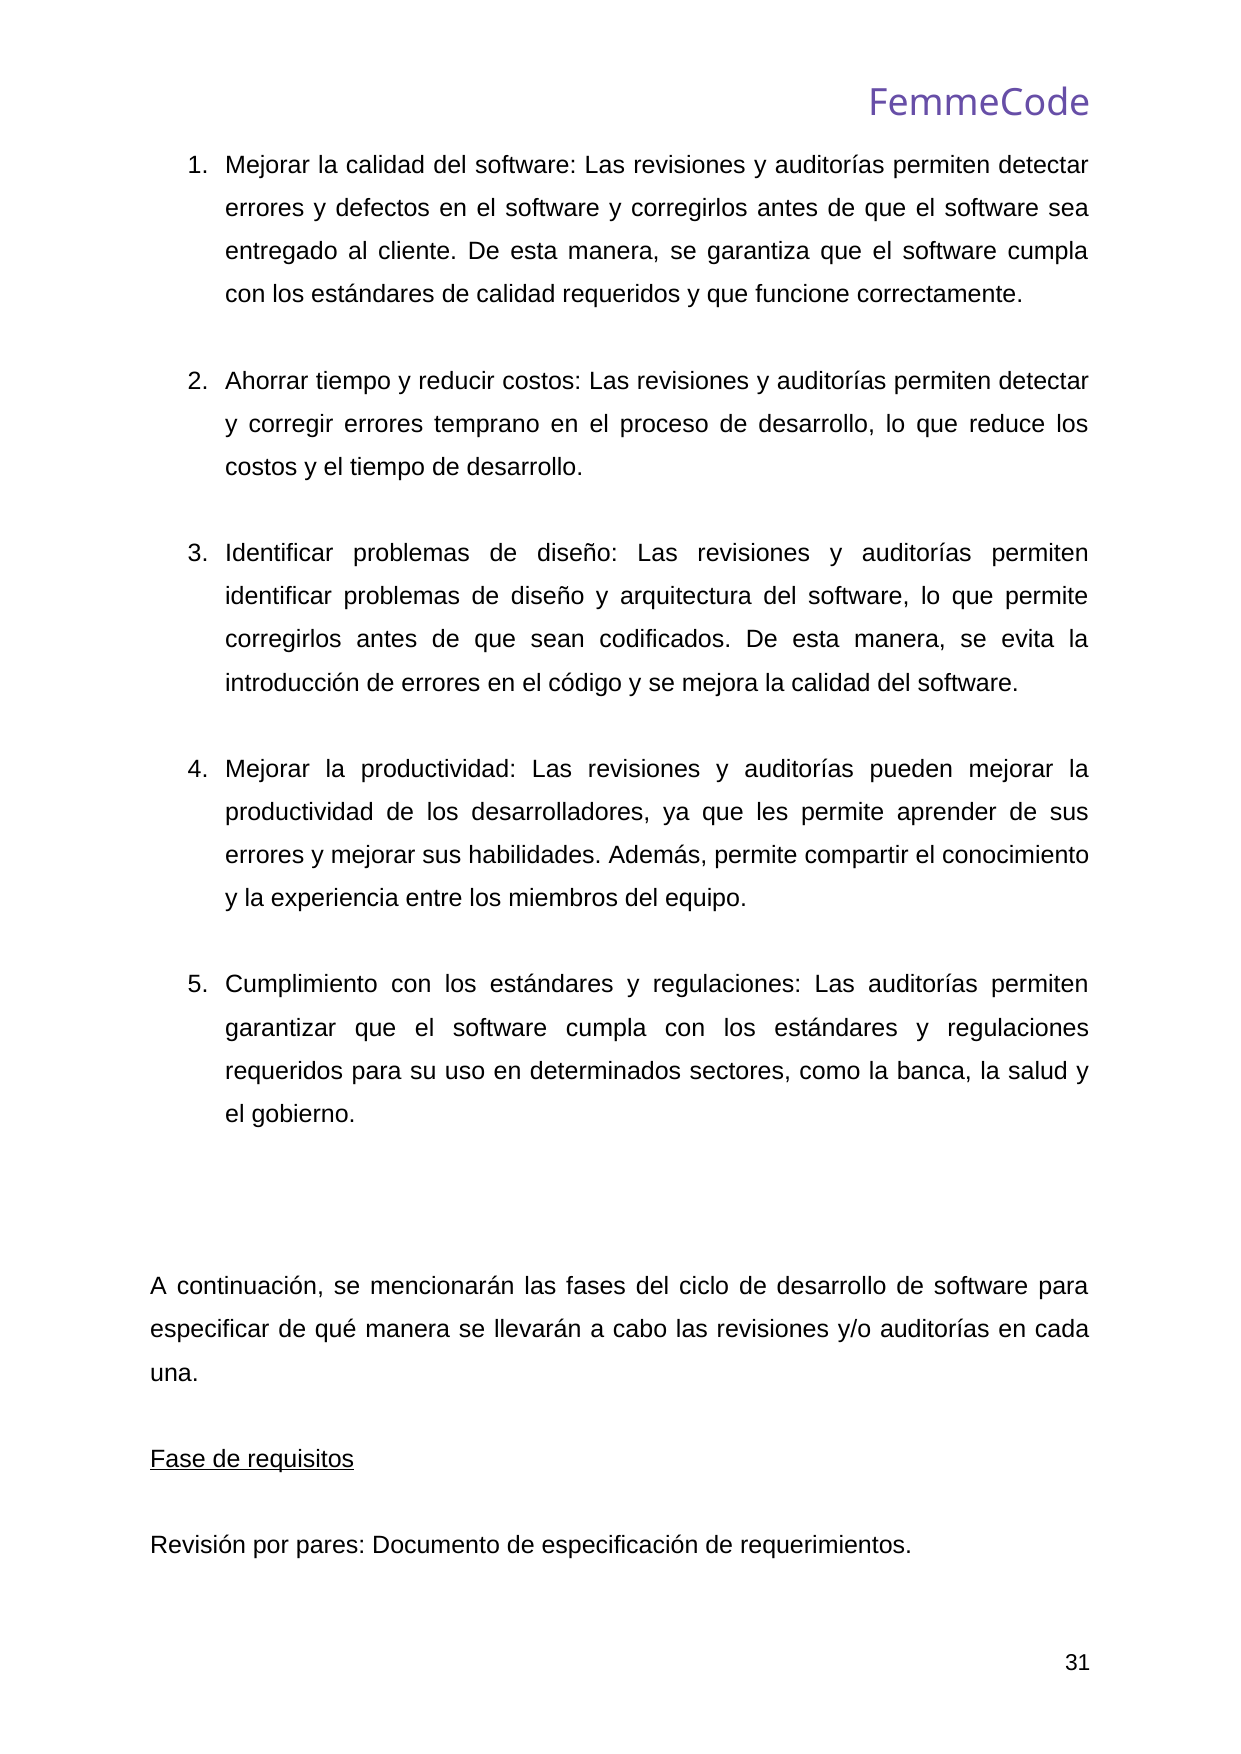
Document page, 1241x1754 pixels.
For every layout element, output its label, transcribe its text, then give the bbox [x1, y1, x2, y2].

text Revisión por pares: Documento de especificación de requerimientos. [150, 1530, 1090, 1559]
list Identificar problemas de diseño: Las revisiones y auditorías permiten identificar problemas de diseño y arquitectura del software, lo que permite corregirlos antes de que sean codificados. De esta manera, se evita la introducción de errores en el código y se mejora la calidad del software. [187, 538, 1090, 696]
list Mejorar la calidad del software: Las revisiones y auditorías permiten detectar errores y defectos en el software y corregirlos antes de que el software sea entregado al cliente. De esta manera, se garantiza que el software cumpla con los estándares de calidad requeridos y que funcione correctamente. [187, 150, 1090, 308]
list Ahorrar tiempo y reducir costos: Las revisiones y auditorías permiten detectar y corregir errores temprano en el proceso de desarrollo, lo que reduce los costos y el tiempo de desarrollo. [187, 366, 1090, 481]
text A continuación, se mencionarán las fases del ciclo de desarrollo de software para especificar de qué manera se llevarán a cabo las revisiones y/o auditorías en cada una. [150, 1271, 1090, 1386]
text Fase de requisitos [150, 1444, 1090, 1472]
list Cumplimiento con los estándares y regulaciones: Las auditorías permiten garantizar que el software cumpla con los estándares y regulaciones requeridos para su uso en determinados sectores, como la banca, la salud y el gobierno. [187, 969, 1090, 1127]
list Mejorar la productividad: Las revisiones y auditorías pueden mejorar la productividad de los desarrolladores, ya que les permite aprender de sus errores y mejorar sus habilidades. Además, permite compartir el conocimiento y la experiencia entre los miembros del equipo. [187, 754, 1090, 912]
